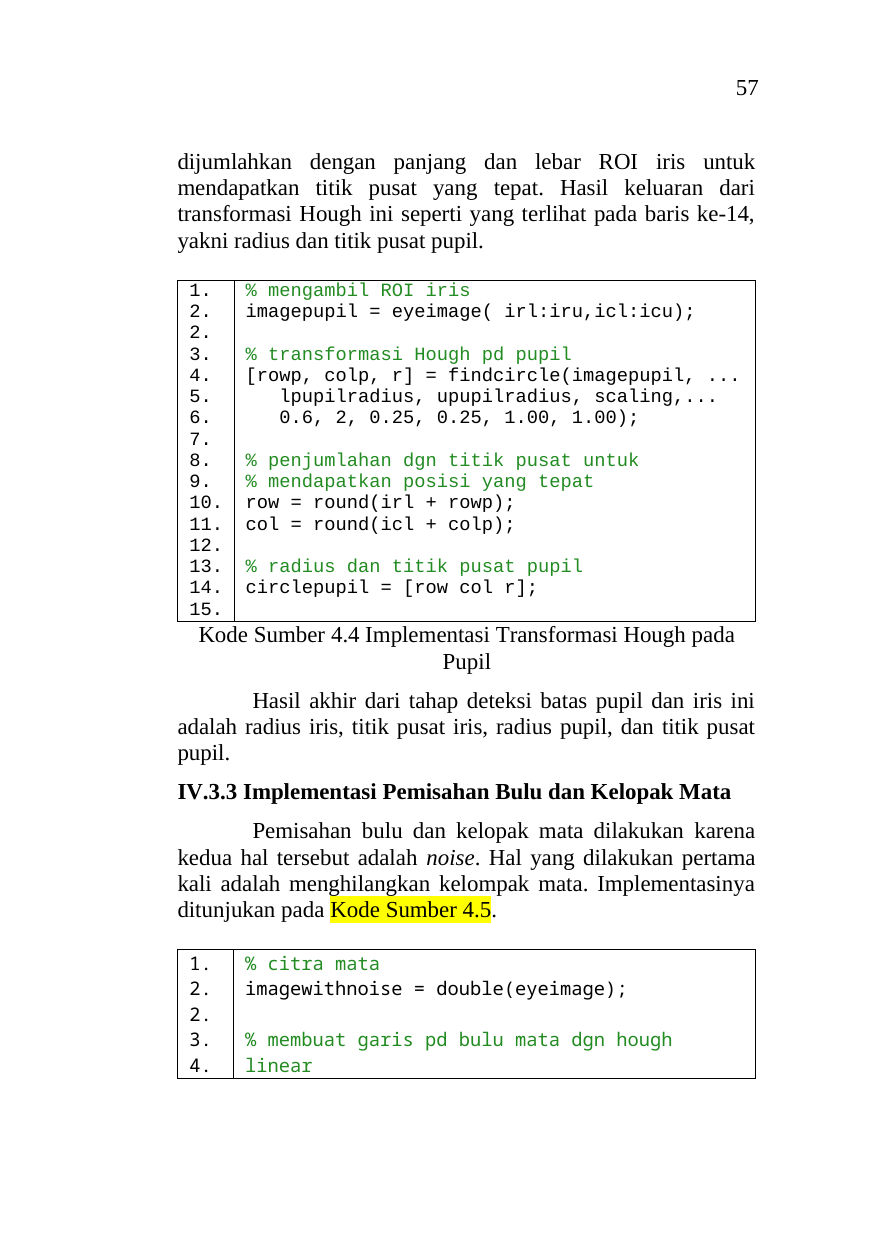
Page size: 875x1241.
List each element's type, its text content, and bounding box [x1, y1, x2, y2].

text Hasil akhir dari tahap deteksi batas pupil dan iris ini adalah radius iris, titik pusat iris, radius pupil, dan titik pusat pupil. [177, 687, 756, 766]
table_header % mengambil ROI iris imagepupil = eyeimage( irl:iru,icl:icu); % transformasi Hough pd pupil [rowp, colp, r] = findcircle(imagepupil, ... lpupilradius, upupilradius, scaling,... 0.6, 2, 0.25, 0.25, 1.00, 1.00); % penjumlahan dgn titik pusat untuk % mendapatkan posisi yang tepat row = round(irl + rowp); col = round(icl + colp); % radius dan titik pusat pupil circlepupil = [row col r]; [235, 281, 755, 621]
table_header 1. 2. 2. 3. 4. 5. 6. 7. 8. 9. 10. 11. 12. 13. 14. 15. 16. 17. 18. 19. [178, 950, 233, 1078]
table_header 1. 2. 2. 3. 4. 5. 6. 7. 8. 9. 10. 11. 12. 13. 14. 15. [178, 281, 234, 621]
text Kode Sumber 4.4 Implementasi Transformasi Hough pada Pupil [177, 622, 756, 674]
text Pemisahan bulu dan kelopak mata dilakukan karena kedua hal tersebut adalah noise. Hal yang dilakukan pertama kali adalah menghilangkan kelompak mata. Implementasinya ditunjukan pada Kode Sumber 4.5. [177, 817, 756, 923]
subtitle Implementasi Pemisahan Bulu dan Kelopak Mata [177, 778, 756, 805]
